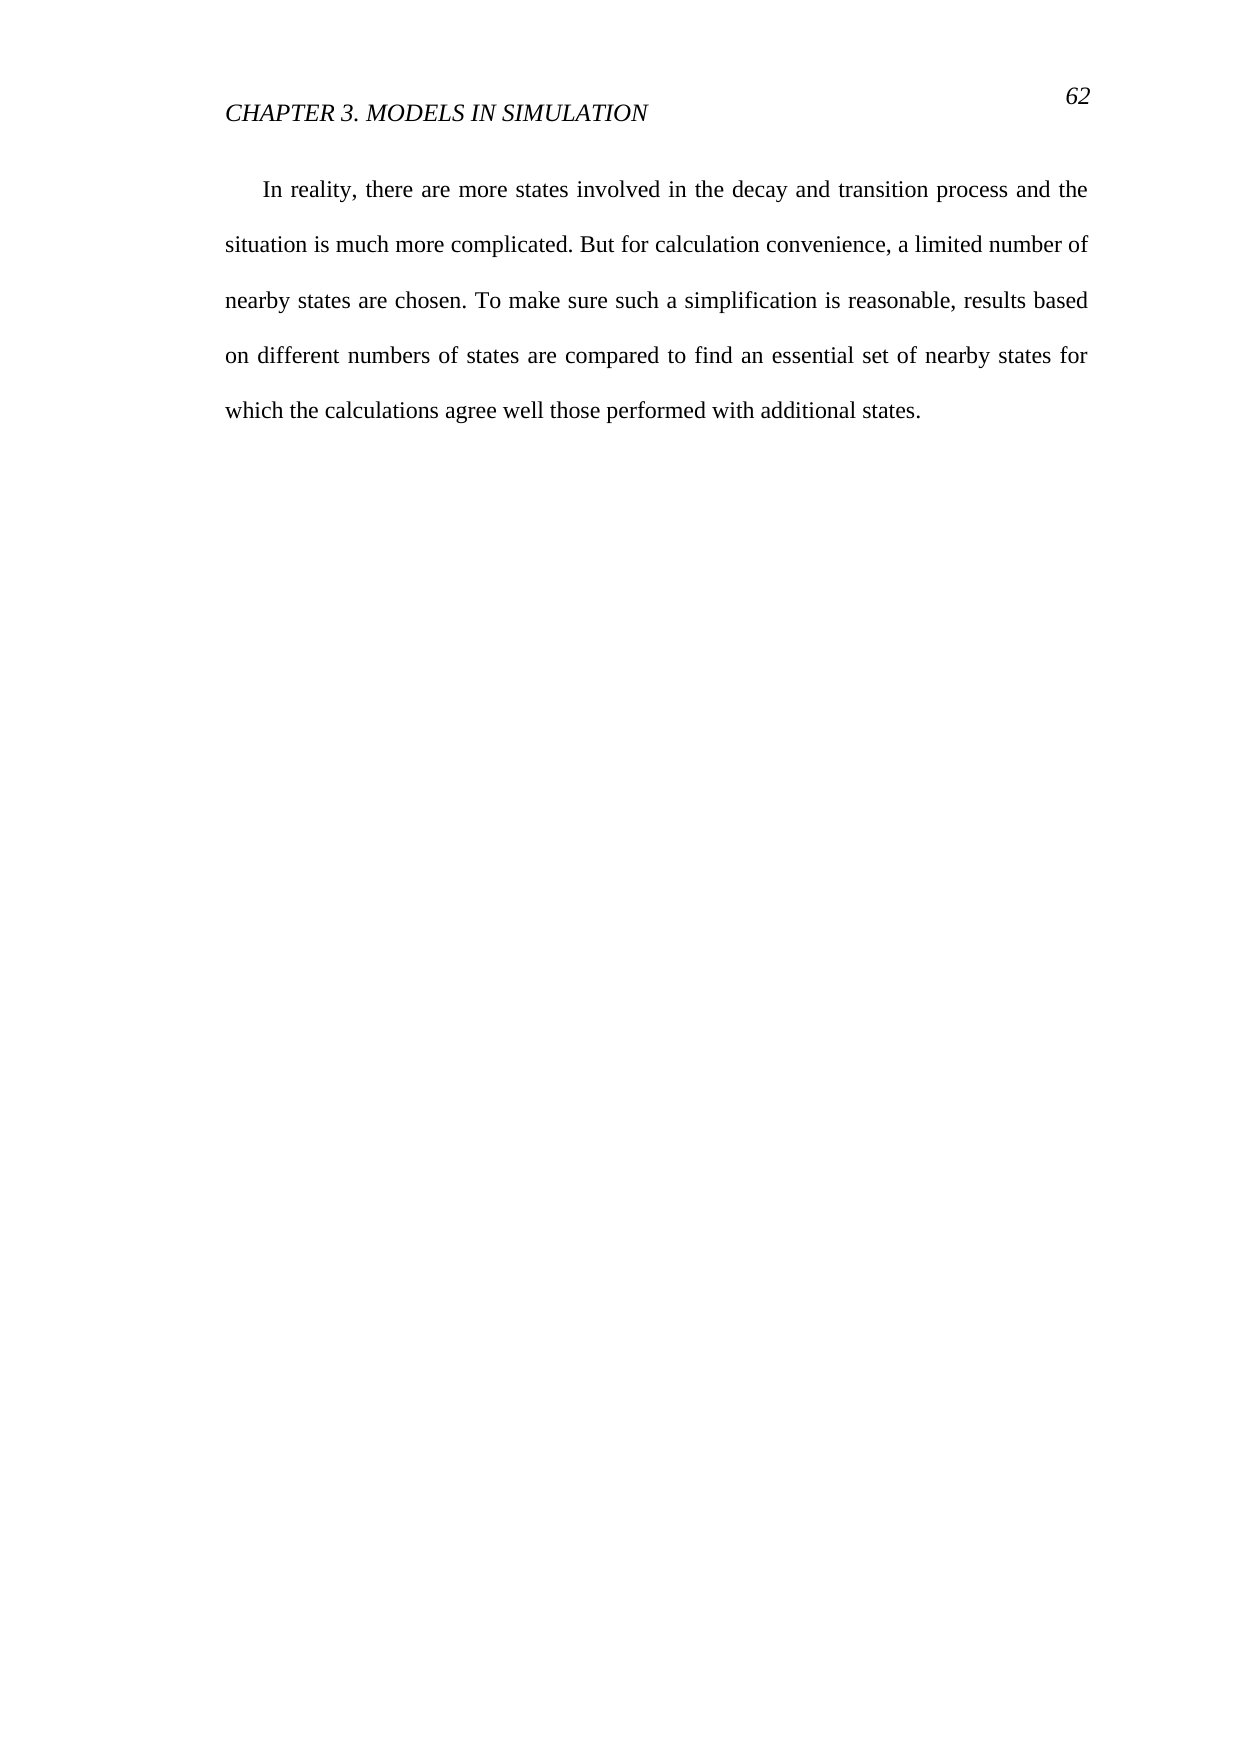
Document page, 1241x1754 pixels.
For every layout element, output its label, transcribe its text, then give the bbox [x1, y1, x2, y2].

text In reality, there are more states involved in the decay and transition process and the situation is much more complicated. But for calculation convenience, a limited number of nearby states are chosen. To make sure such a simplification is reasonable, results based on different numbers of states are compared to find an essential set of nearby states for which the calculations agree well those performed with additional states. [225, 175, 1090, 424]
